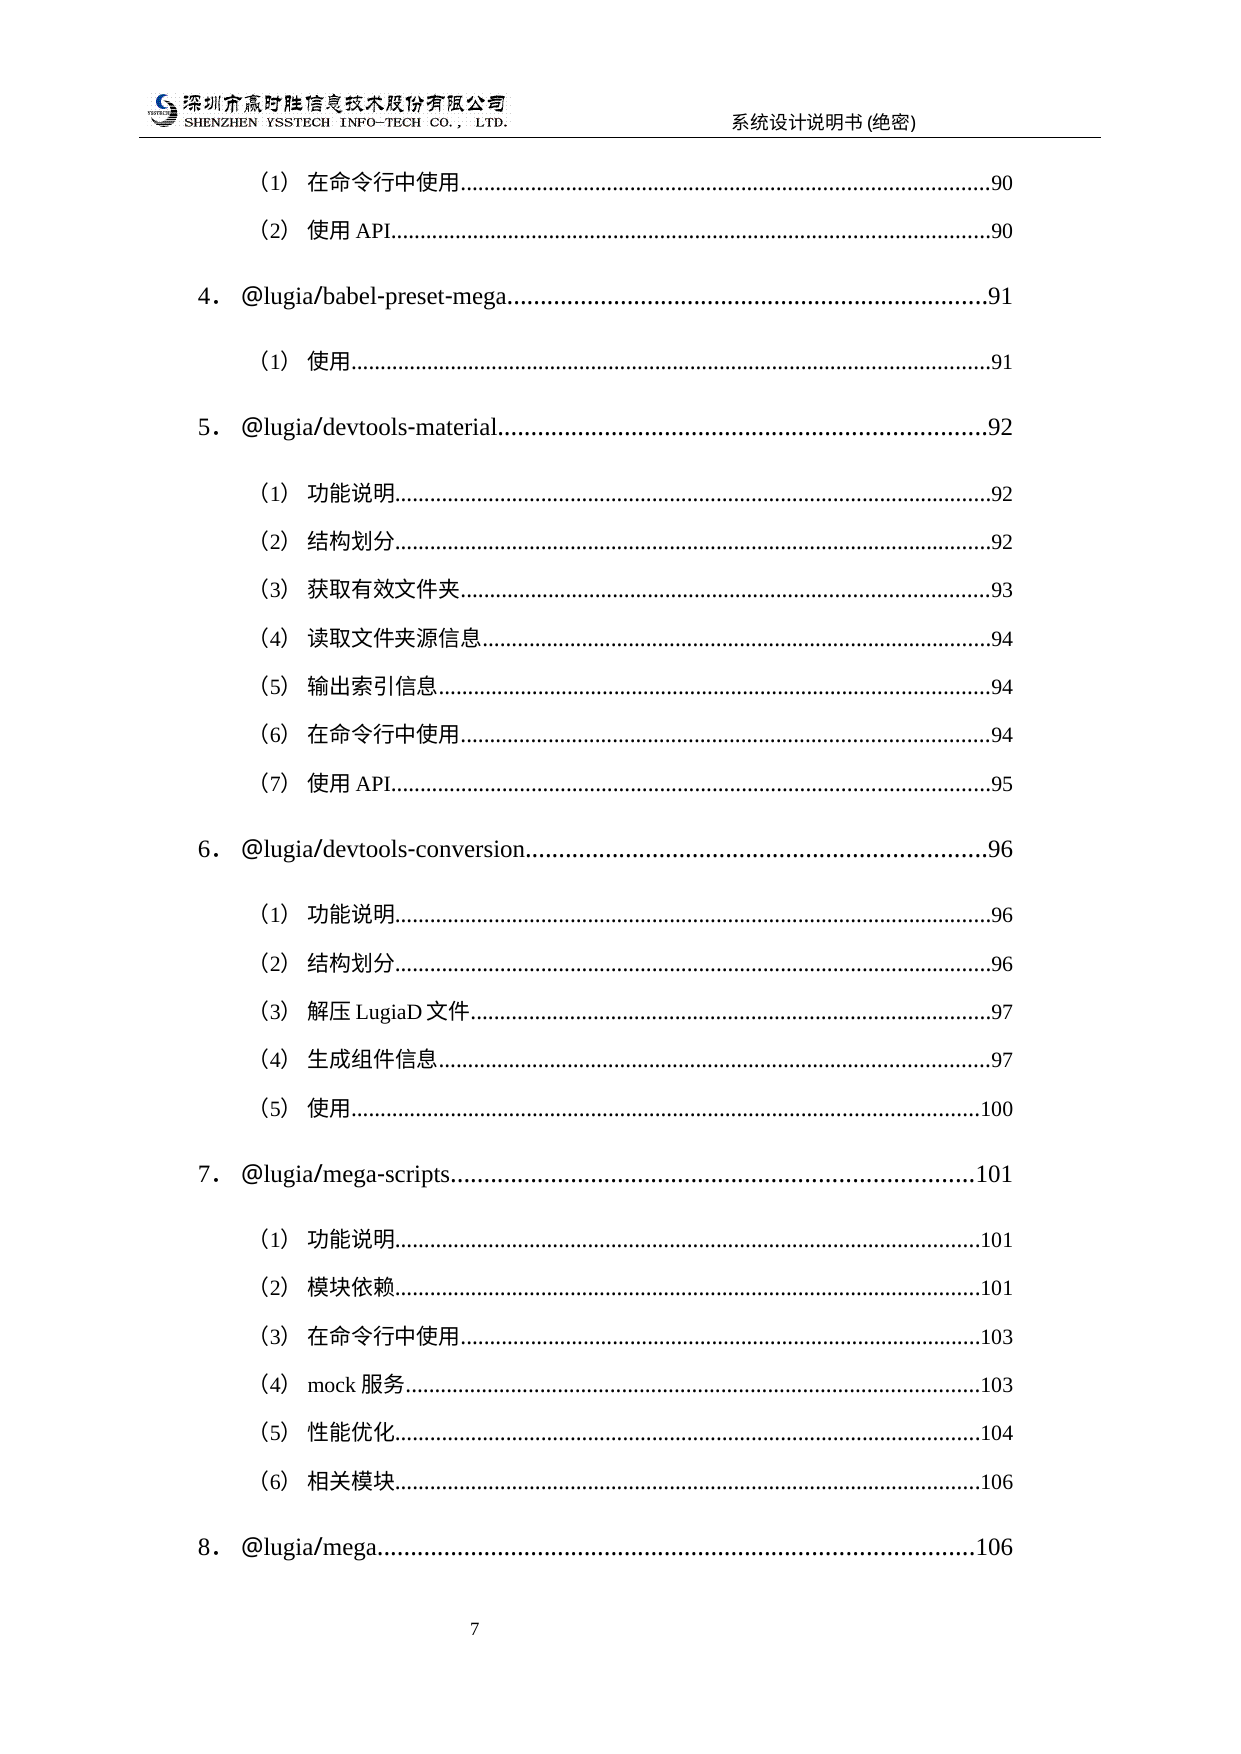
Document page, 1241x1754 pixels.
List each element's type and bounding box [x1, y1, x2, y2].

picture [147, 90, 512, 129]
